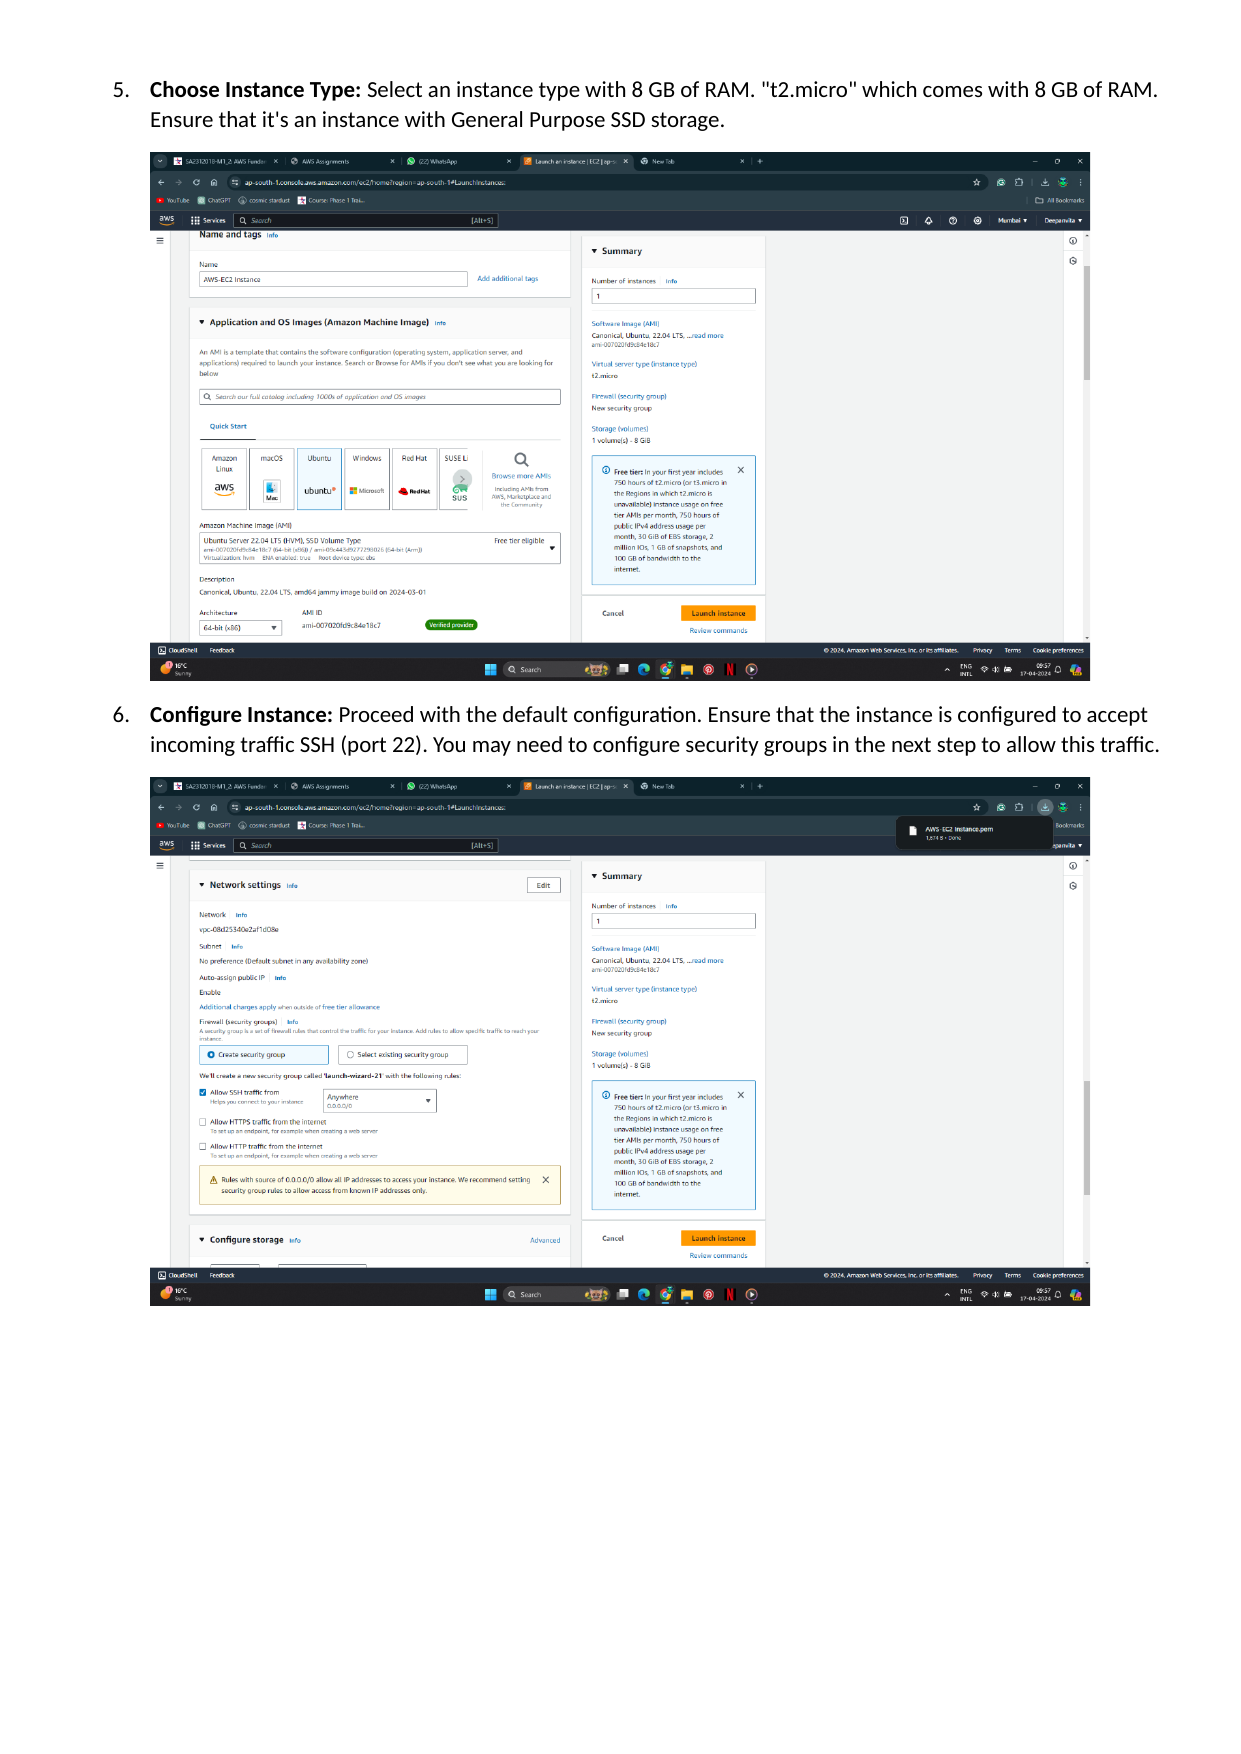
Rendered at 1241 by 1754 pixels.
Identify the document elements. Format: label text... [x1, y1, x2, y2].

list Choose Instance Type: Select an instance type with 8 GB of RAM. "t2.micro" which comes with 8 GB of RAM. Ensure that it's an instance with General Purpose SSD storage. [112, 75, 1165, 133]
picture [150, 777, 1091, 1306]
picture [150, 152, 1091, 681]
list Configure Instance: Proceed with the default configuration. Ensure that the instance is configured to accept incoming traffic SSH (port 22). You may need to configure security groups in the next step to allow this traffic. [112, 700, 1165, 758]
